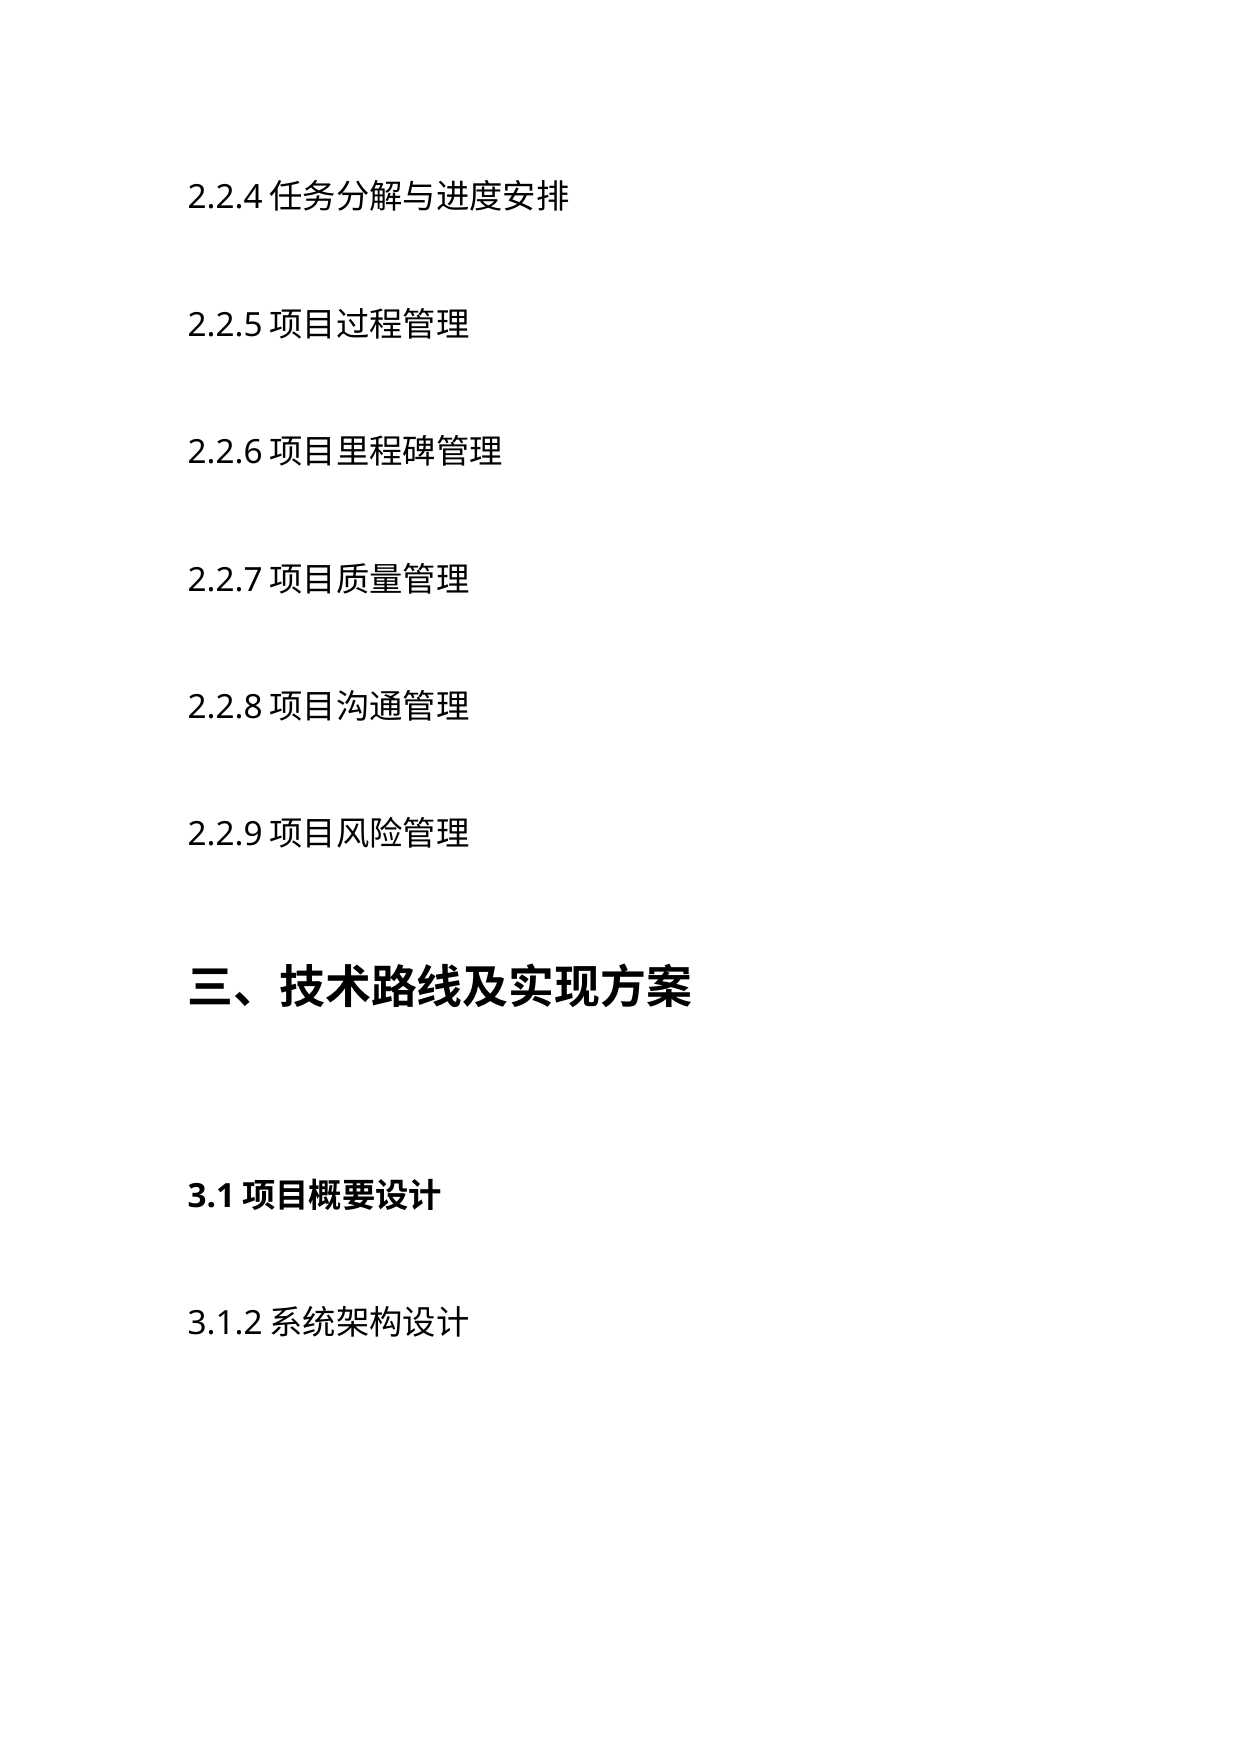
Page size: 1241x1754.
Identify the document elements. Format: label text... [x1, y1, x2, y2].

subtitle 3.1.2系统架构设计 [187, 1287, 1053, 1352]
subtitle 2.2.5项目过程管理 [187, 289, 1053, 354]
subtitle 三、技术路线及实现方案 [187, 935, 1053, 1032]
subtitle 2.2.7项目质量管理 [187, 544, 1053, 609]
subtitle 3.1项目概要设计 [187, 1160, 1053, 1225]
subtitle 2.2.4任务分解与进度安排 [187, 162, 1053, 227]
subtitle 2.2.8项目沟通管理 [187, 672, 1053, 737]
subtitle 2.2.9项目风险管理 [187, 799, 1053, 864]
subtitle 2.2.6项目里程碑管理 [187, 417, 1053, 482]
